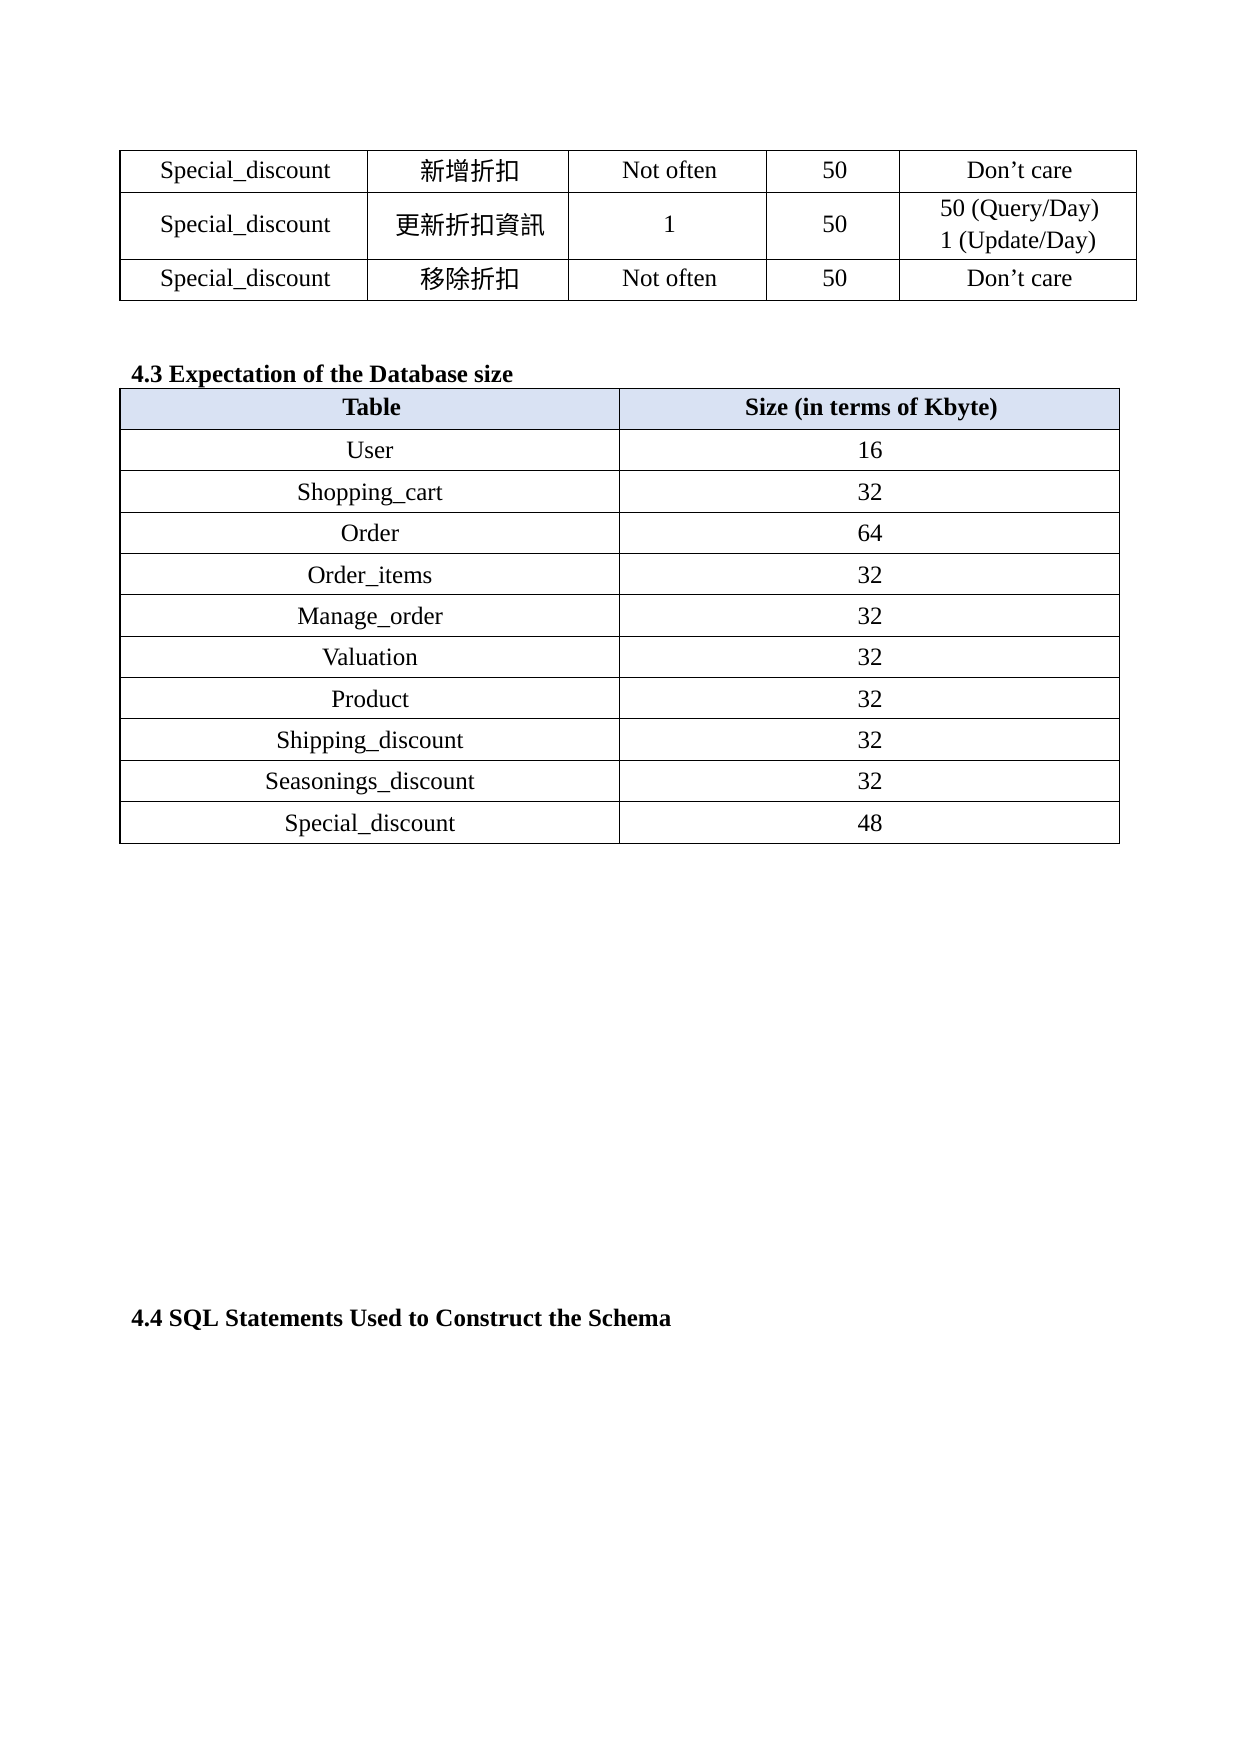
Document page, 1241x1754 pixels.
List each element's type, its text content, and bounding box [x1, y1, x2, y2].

table_cell 32 [620, 761, 1119, 801]
table_cell 更新折扣資訊 [368, 193, 568, 259]
table_cell 32 [620, 471, 1119, 512]
table_cell Don’t care [900, 151, 1136, 192]
subtitle 4.4 SQL Statements Used to Construct the Schema [131, 1303, 1125, 1332]
table_cell Manage_order [121, 595, 619, 636]
table_cell 50 [767, 193, 899, 259]
table_cell 移除折扣 [368, 260, 568, 300]
table_cell Not often [569, 151, 766, 192]
table_cell Order [121, 513, 619, 553]
table_cell Order_items [121, 554, 619, 594]
table_cell 32 [620, 595, 1119, 636]
table_cell 32 [620, 719, 1119, 760]
table_header Size (in terms of Kbyte) [620, 389, 1119, 429]
table_cell 32 [620, 678, 1119, 718]
table_cell 50 (Query/Day) 1 (Update/Day) [900, 193, 1136, 259]
table_cell 1 [569, 193, 766, 259]
subtitle 4.3 Expectation of the Database size [131, 359, 1125, 387]
table_cell Not often [569, 260, 766, 300]
table_cell Product [121, 678, 619, 718]
table_cell 50 [767, 151, 899, 192]
table_cell 32 [620, 554, 1119, 594]
table_cell Seasonings_discount [121, 761, 619, 801]
table_cell Special_discount [121, 193, 367, 259]
table_cell 64 [620, 513, 1119, 553]
table_cell 50 [767, 260, 899, 300]
table_cell Shipping_discount [121, 719, 619, 760]
table_cell 16 [620, 430, 1119, 470]
table_cell Special_discount [121, 151, 367, 192]
table_header Table [121, 389, 619, 429]
table_cell Special_discount [121, 802, 619, 842]
table_cell Don’t care [900, 260, 1136, 300]
table_cell Valuation [121, 637, 619, 677]
table_cell Shopping_cart [121, 471, 619, 512]
table_cell Special_discount [121, 260, 367, 300]
table_cell 32 [620, 637, 1119, 677]
table_cell 新增折扣 [368, 151, 568, 192]
table_cell 48 [620, 802, 1119, 842]
table_cell User [121, 430, 619, 470]
